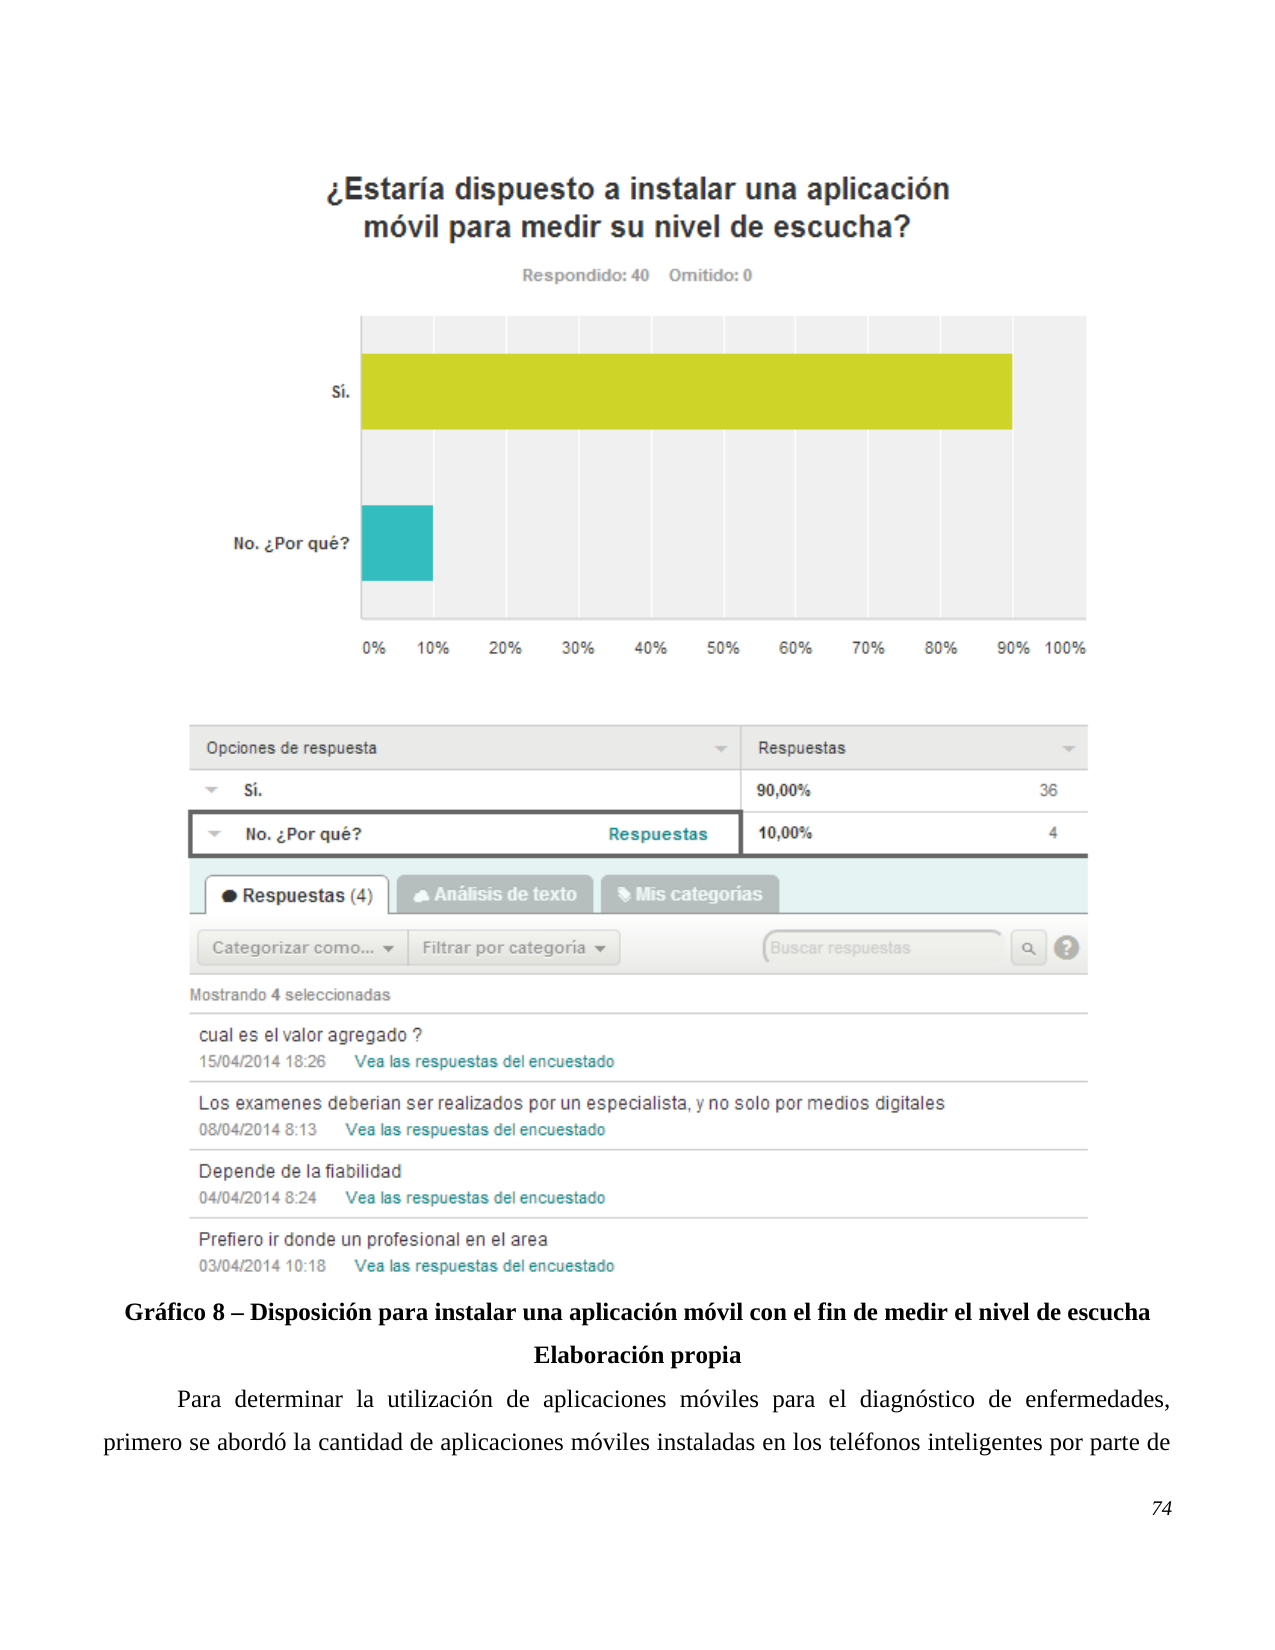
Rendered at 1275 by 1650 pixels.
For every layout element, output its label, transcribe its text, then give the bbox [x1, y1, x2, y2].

text Elaboración propia [103, 1341, 1172, 1369]
picture [146, 143, 1129, 1284]
text Gráfico 8 – Disposición para instalar una aplicación móvil con el fin de medir el nivel de escucha [103, 1297, 1172, 1326]
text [103, 1384, 1172, 1456]
